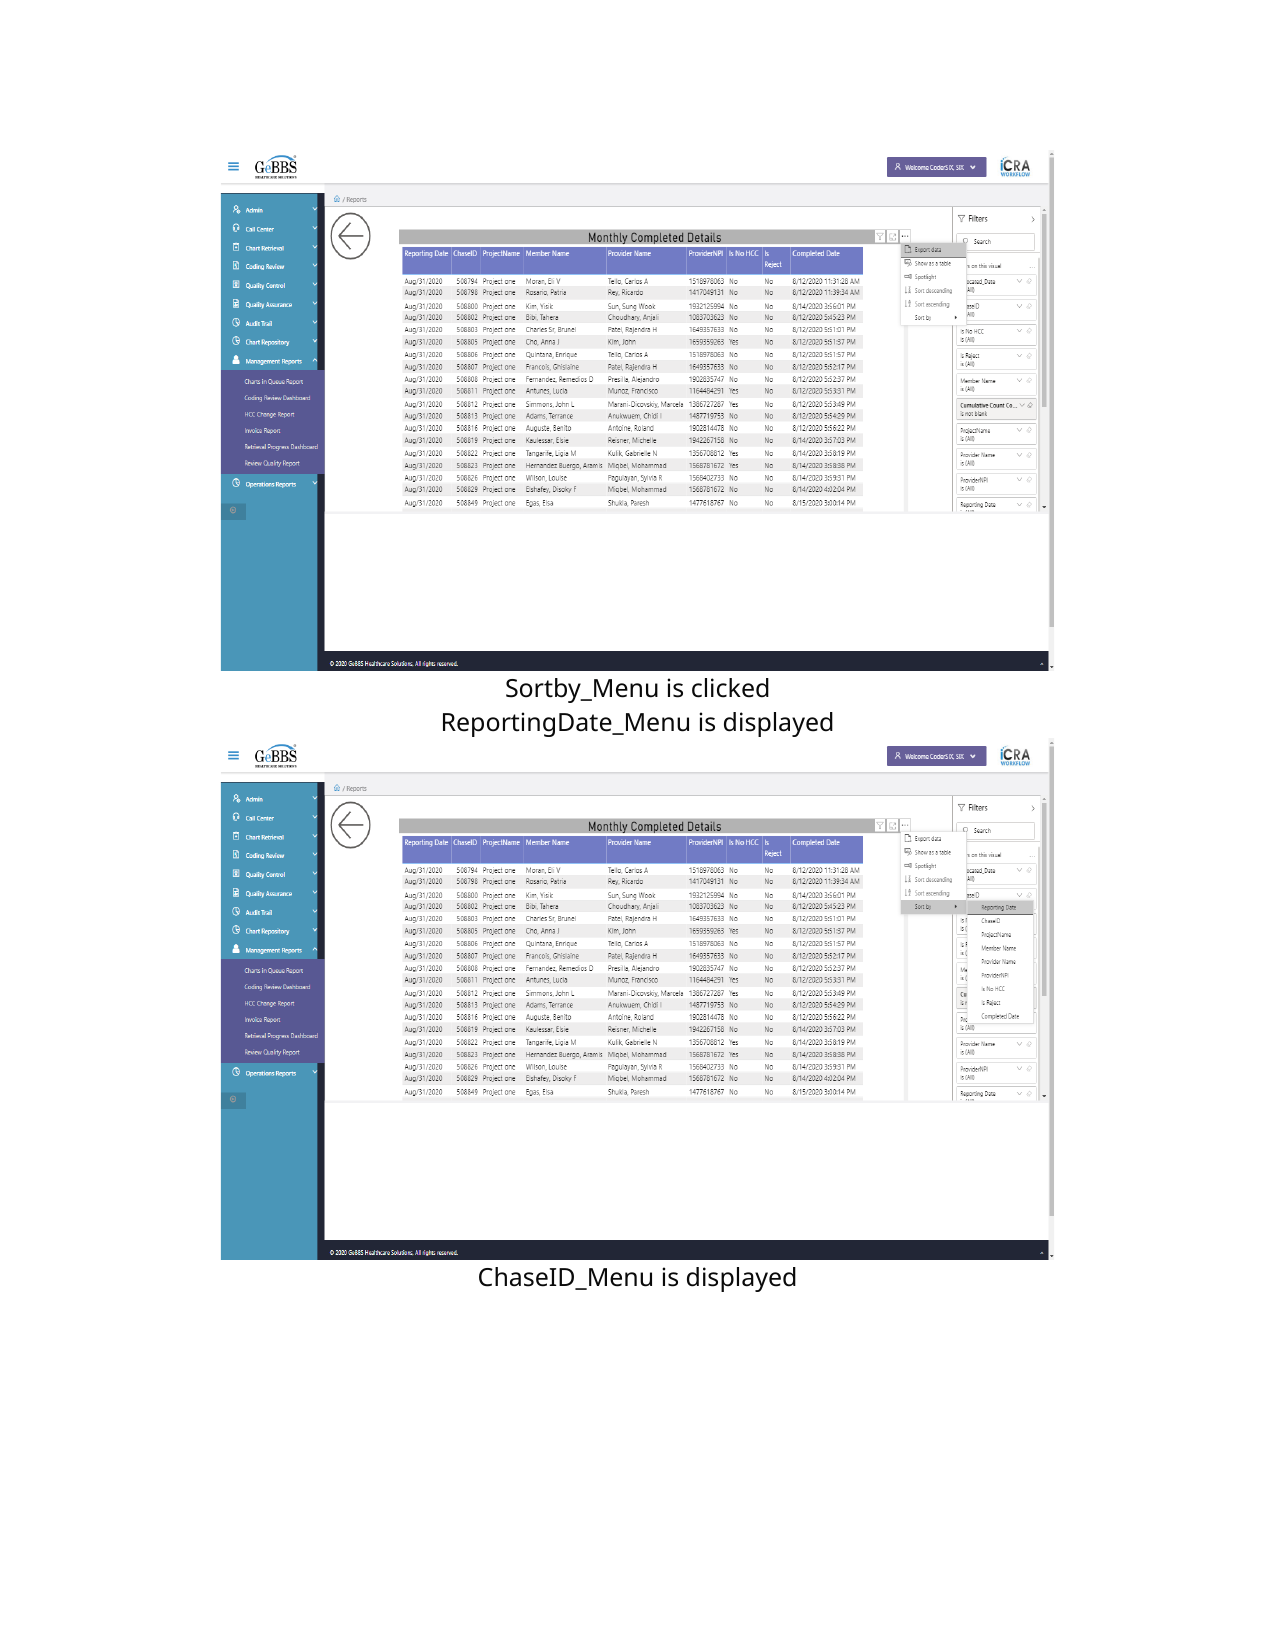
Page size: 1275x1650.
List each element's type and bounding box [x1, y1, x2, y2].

picture [220, 738, 1055, 1260]
picture [220, 150, 1055, 671]
text [150, 150, 1125, 1294]
